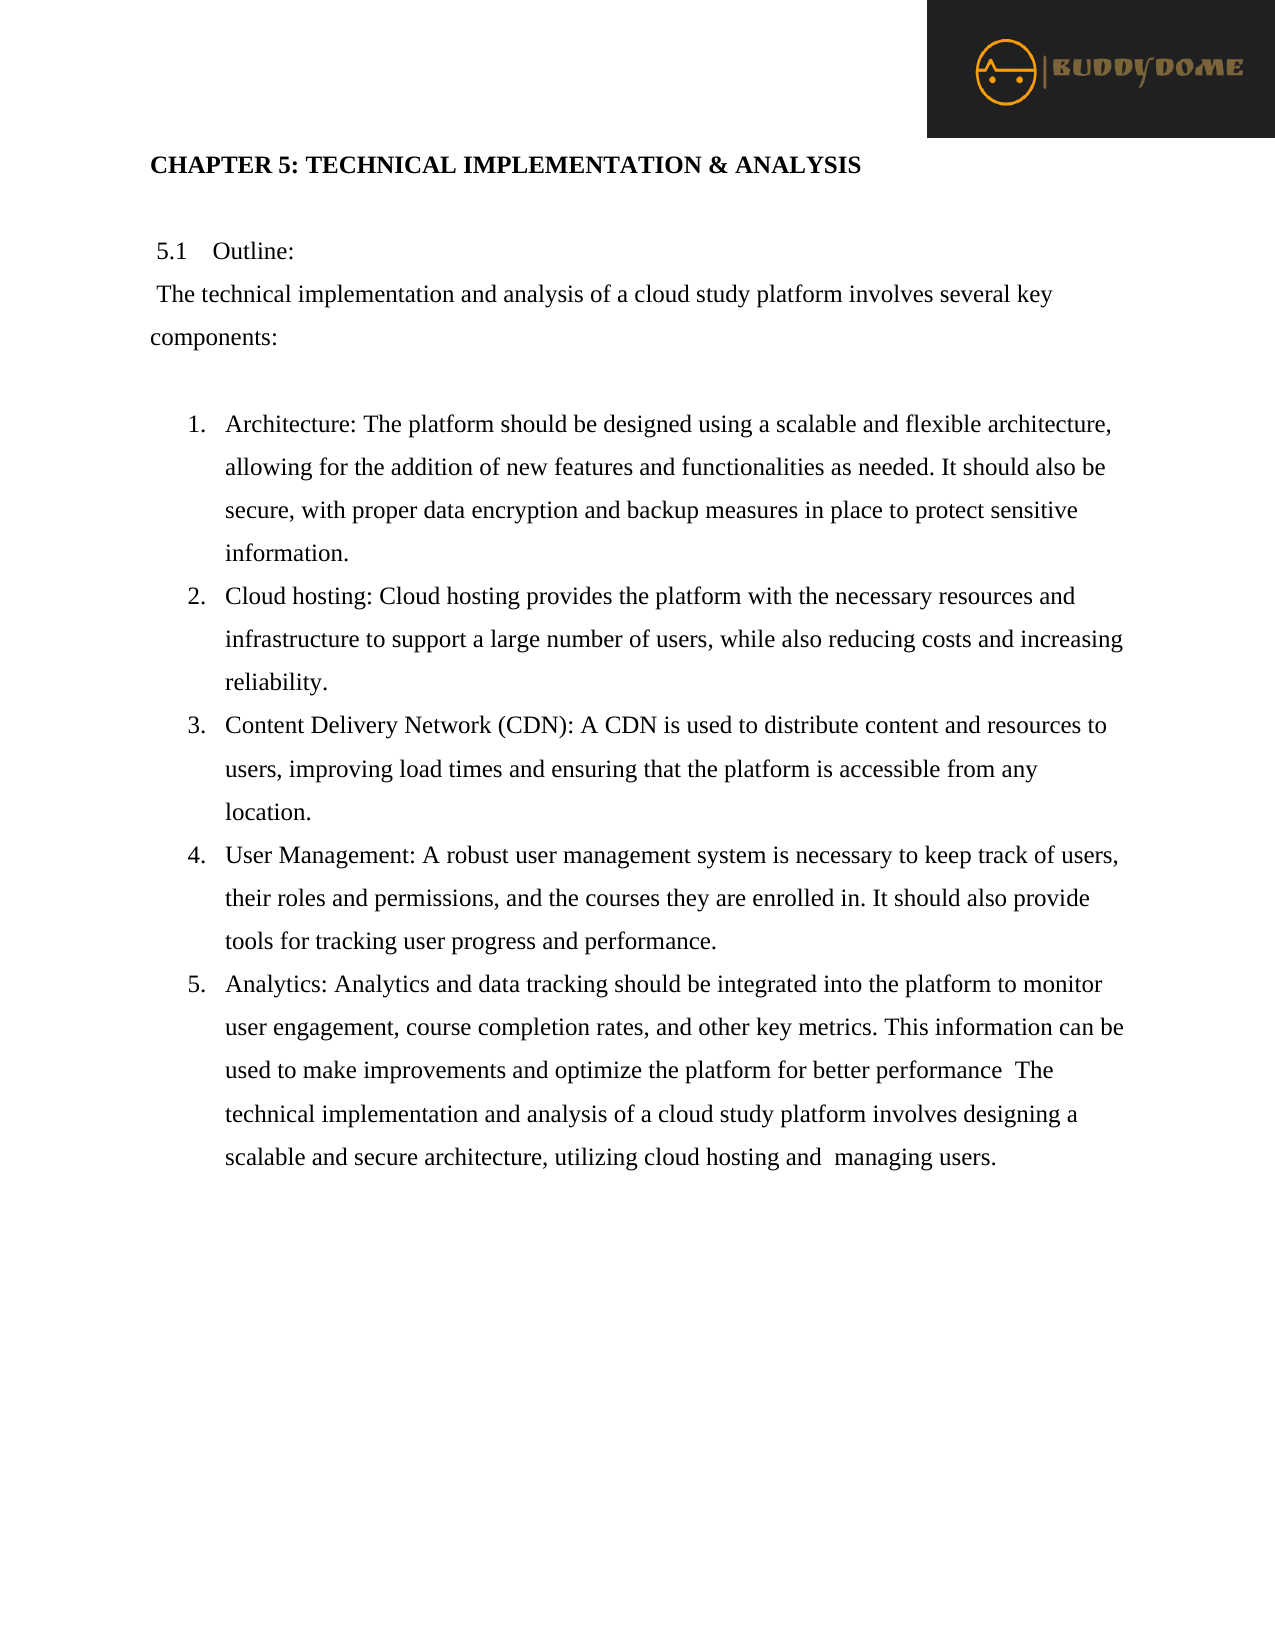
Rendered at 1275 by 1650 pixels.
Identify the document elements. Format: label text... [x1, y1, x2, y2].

list Cloud hosting: Cloud hosting provides the platform with the necessary resources and infrastructure to support a large number of users, while also reducing costs and increasing reliability. [187, 581, 1125, 696]
picture [927, 0, 1275, 138]
text CHAPTER 5: TECHNICAL IMPLEMENTATION & ANALYSIS [150, 150, 1125, 179]
text 5.1 Outline: [150, 236, 1125, 265]
list Architecture: The platform should be designed using a scalable and flexible architecture, allowing for the addition of new features and functionalities as needed. It should also be secure, with proper data encryption and backup measures in place to protect sensitive information. [187, 409, 1125, 567]
list User Management: A robust user management system is necessary to keep track of users, their roles and permissions, and the courses they are enrolled in. It should also provide tools for tracking user progress and performance. [187, 840, 1125, 955]
text The technical implementation and analysis of a cloud study platform involves several key components: [150, 279, 1125, 351]
list Content Delivery Network (CDN): A CDN is used to distribute content and resources to users, improving load times and ensuring that the platform is accessible from any location. [187, 711, 1125, 826]
list Analytics: Analytics and data tracking should be integrated into the platform to monitor user engagement, course completion rates, and other key metrics. This information can be used to make improvements and optimize the platform for better performance The technical implementation and analysis of a cloud study platform involves designing a scalable and secure architecture, utilizing cloud hosting and managing users. [187, 969, 1125, 1171]
